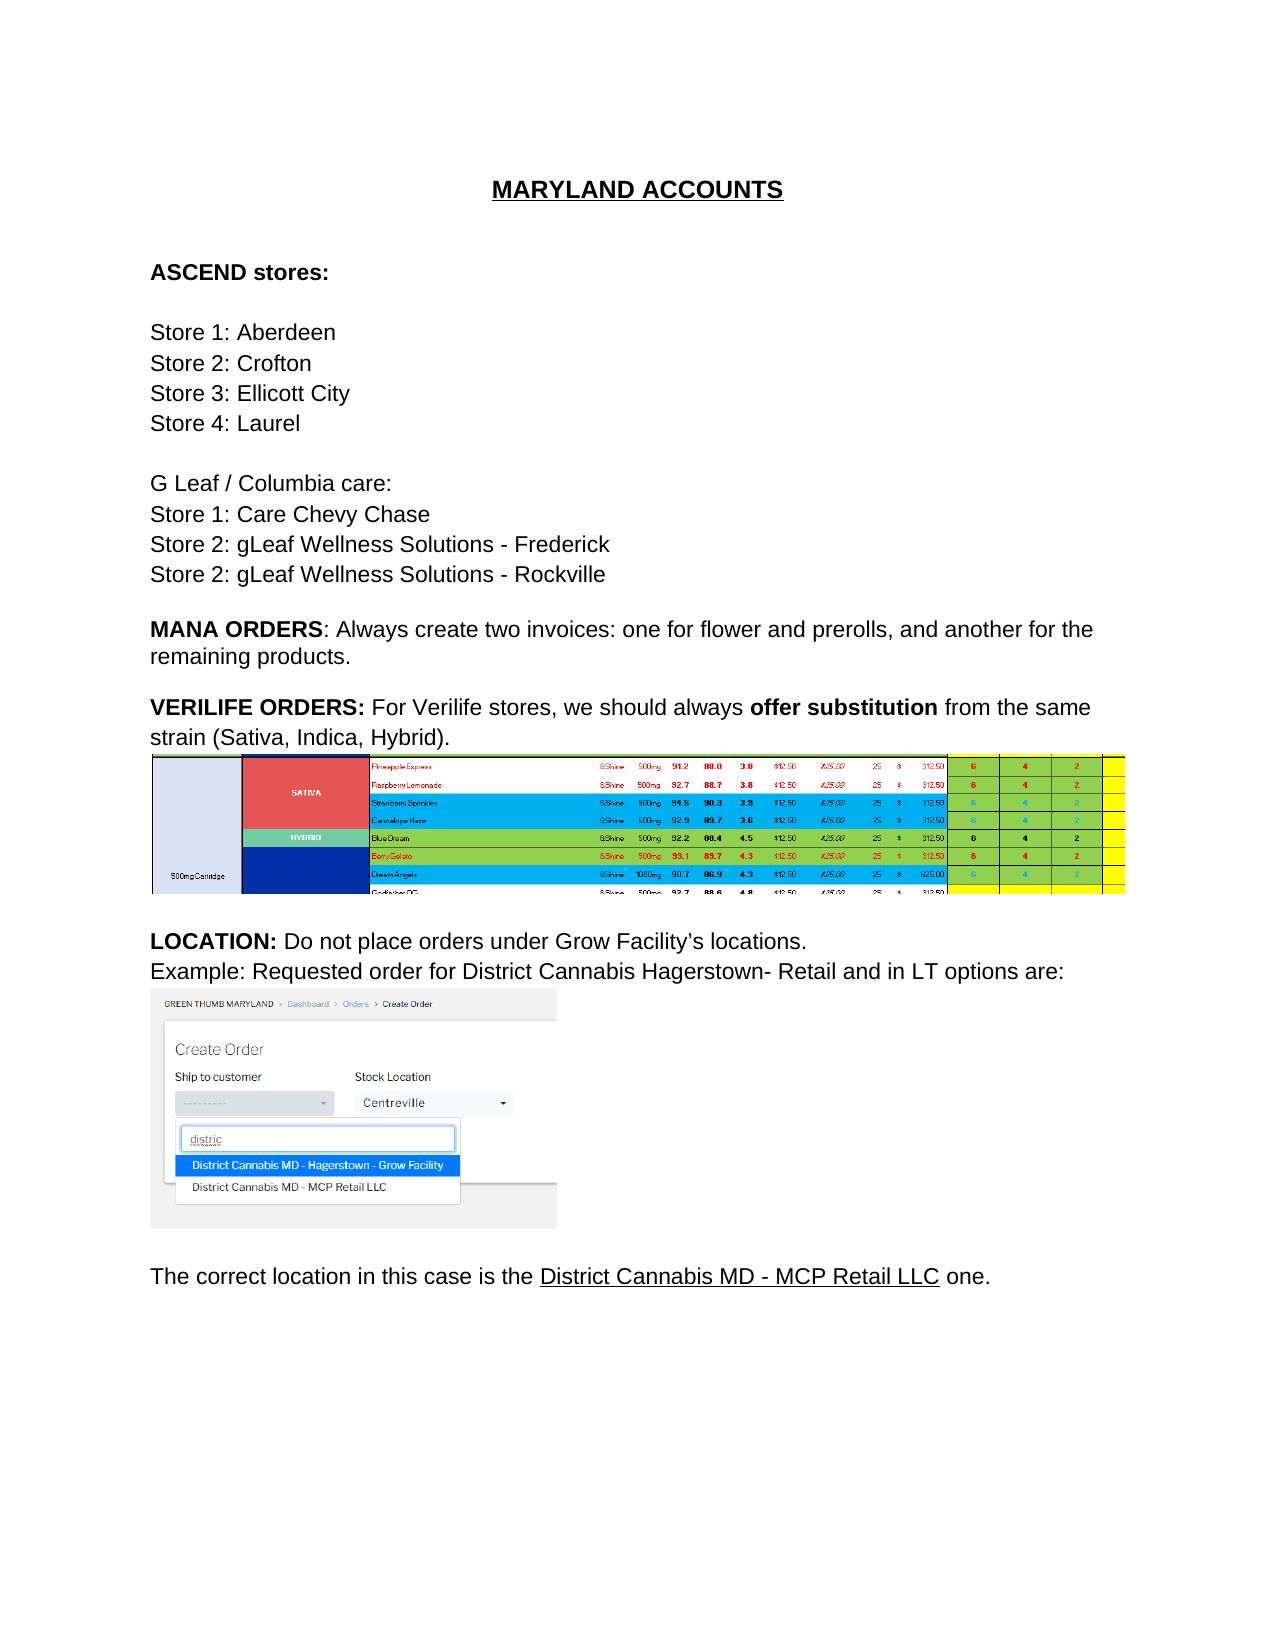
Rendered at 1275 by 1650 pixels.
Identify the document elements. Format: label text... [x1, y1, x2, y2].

text Store 2: gLeaf Wellness Solutions - Rockville [150, 561, 1125, 587]
text Store 4: Laurel [150, 410, 1125, 436]
text VERILIFE ORDERS: For Verilife stores, we should always offer substitution from the same strain (Sativa, Indica, Hybrid). [150, 694, 1125, 751]
text Store 3: Ellicott City [150, 380, 1125, 406]
text Store 2: Crofton [150, 349, 1125, 376]
text Store 1: Care Chevy Chase [150, 501, 1125, 527]
text G Leaf / Columbia care: [150, 470, 1125, 497]
picture [150, 754, 1125, 894]
text MANA ORDERS: Always create two invoices: one for flower and prerolls, and another for the remaining products. [150, 616, 1125, 669]
text ASCEND stores: [150, 259, 1125, 316]
text Store 1: Aberdeen [150, 319, 1125, 346]
picture [150, 988, 557, 1229]
text MARYLAND ACCOUNTS [150, 175, 1125, 204]
text Store 2: gLeaf Wellness Solutions - Frederick [150, 531, 1125, 557]
